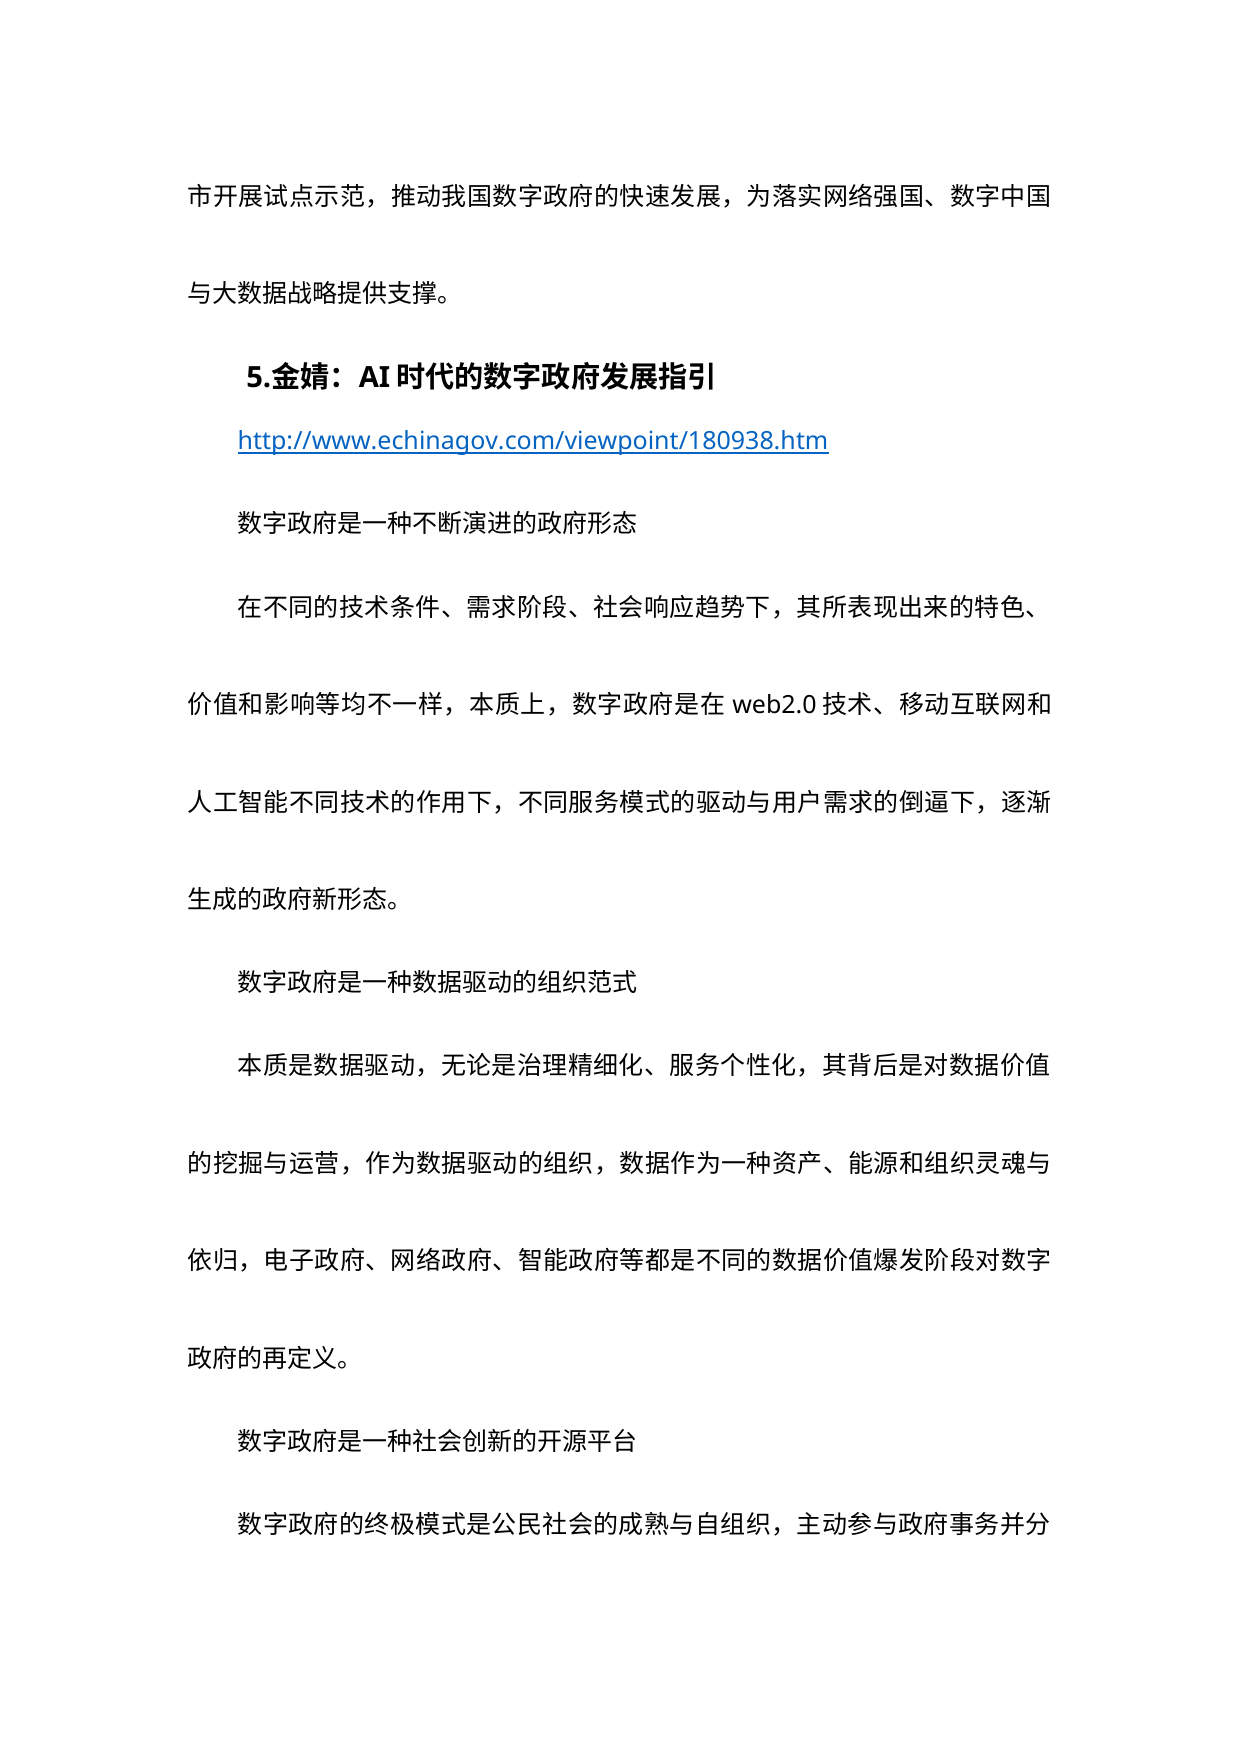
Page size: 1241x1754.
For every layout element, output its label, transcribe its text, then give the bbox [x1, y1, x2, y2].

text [187, 1490, 1053, 1555]
text 本质是数据驱动，无论是治理精细化、服务个性化，其背后是对数据价值的挖掘与运营，作为数据驱动的组织，数据作为一种资产、能源和组织灵魂与依归，电子政府、网络政府、智能政府等都是不同的数据价值爆发阶段对数字政府的再定义。 [187, 1031, 1053, 1389]
text 在不同的技术条件、需求阶段、社会响应趋势下，其所表现出来的特色、价值和影响等均不一样，本质上，数字政府是在web2.0技术、移动互联网和人工智能不同技术的作用下，不同服务模式的驱动与用户需求的倒逼下，逐渐生成的政府新形态。 [187, 573, 1053, 930]
text http://www.echinagov.com/viewpoint/180938.htm [187, 408, 1053, 473]
text 数字政府是一种社会创新的开源平台 [187, 1407, 1053, 1472]
text 数字政府是一种数据驱动的组织范式 [187, 948, 1053, 1013]
text 金婧：AI时代的数字政府发展指引 [187, 343, 1053, 408]
text 数字政府是一种不断演进的政府形态 [187, 489, 1053, 554]
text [187, 162, 1053, 324]
